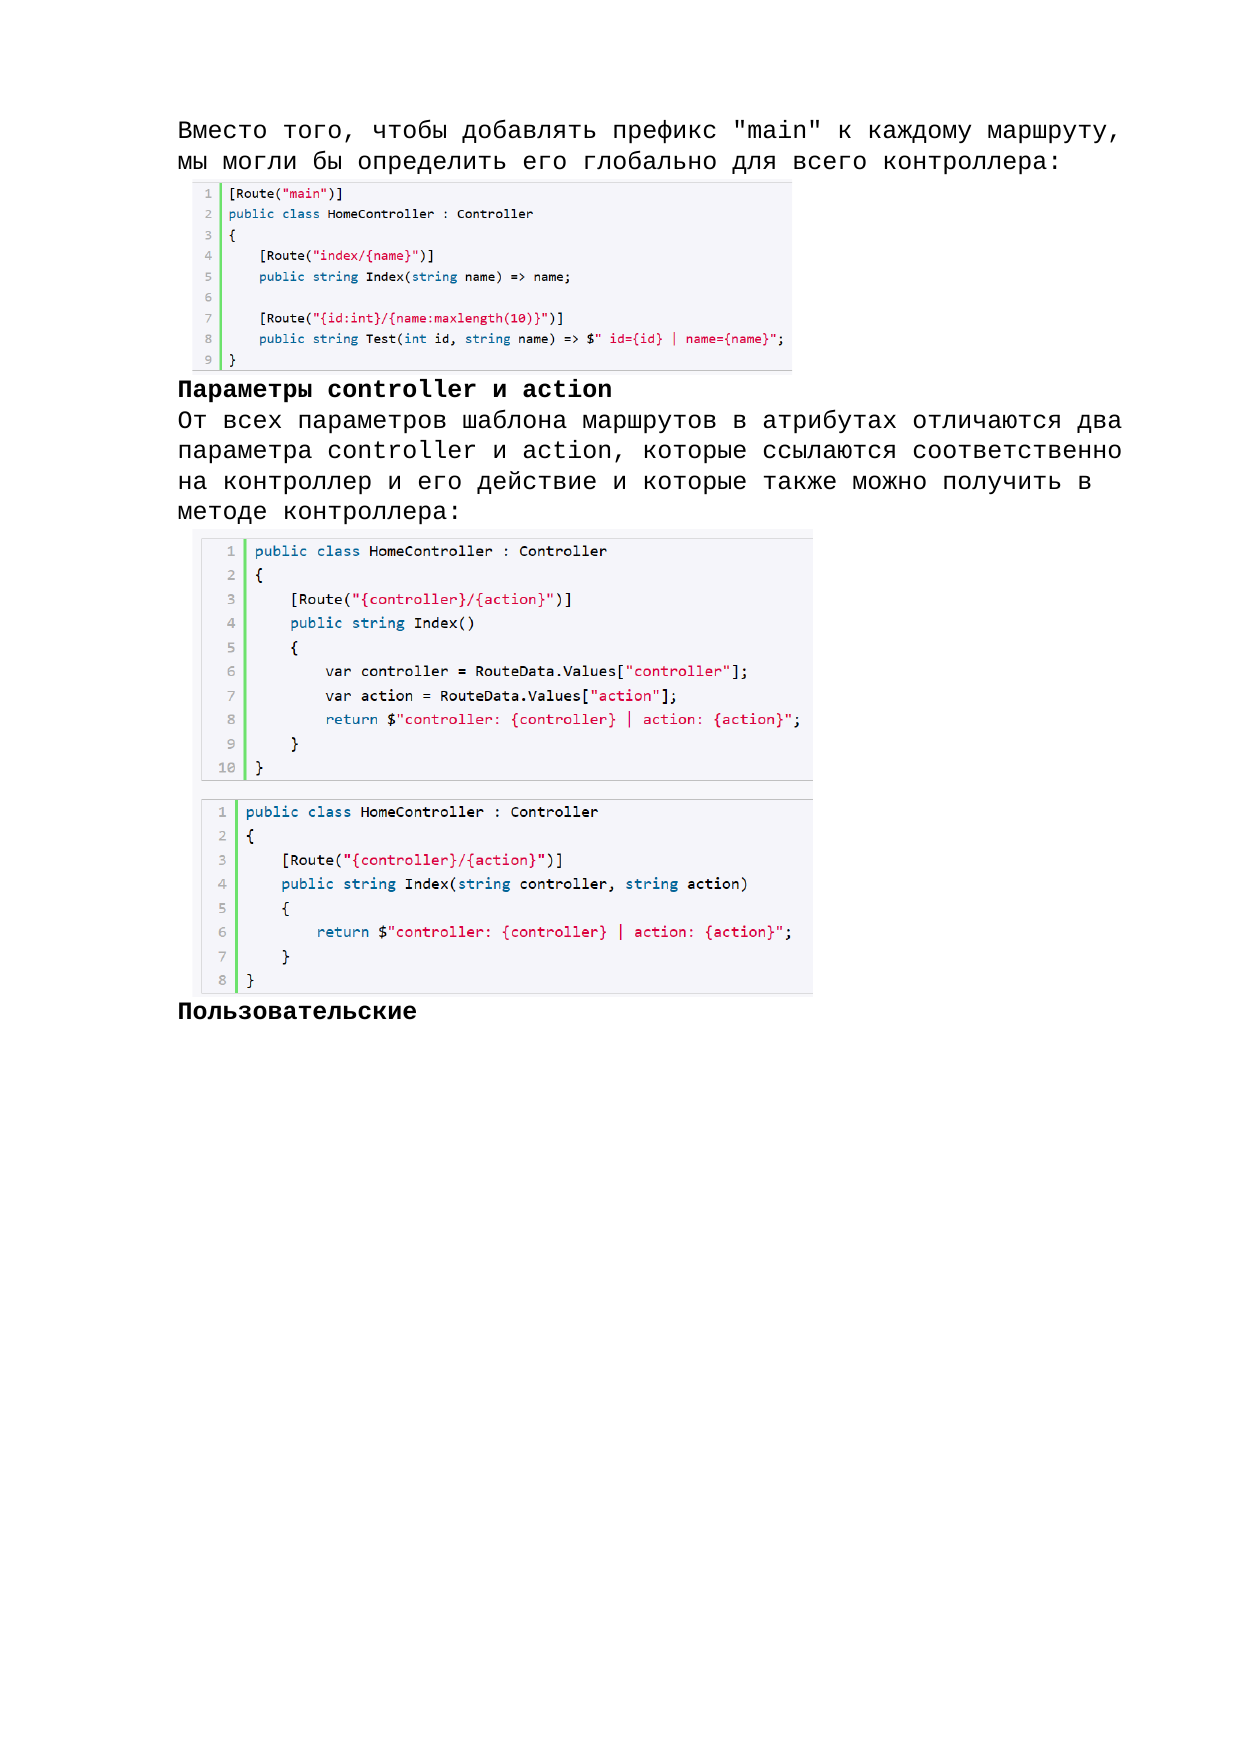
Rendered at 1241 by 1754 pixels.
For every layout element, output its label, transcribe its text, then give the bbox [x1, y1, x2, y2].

list Вместо того, чтобы добавлять префикс "main" к каждому маршруту, мы могли бы определить его глобально для всего контроллера: [177, 118, 1152, 177]
list От всех параметров шаблона маршрутов в атрибутах отличаются два параметра controller и action, которые ссылаются соответственно на контроллер и его действие и которые также можно получить в методе контроллера: [177, 407, 1152, 527]
picture [192, 179, 793, 375]
list Параметры controller и action [177, 377, 1152, 405]
list Пользовательские [177, 999, 1152, 1027]
picture [192, 529, 813, 997]
